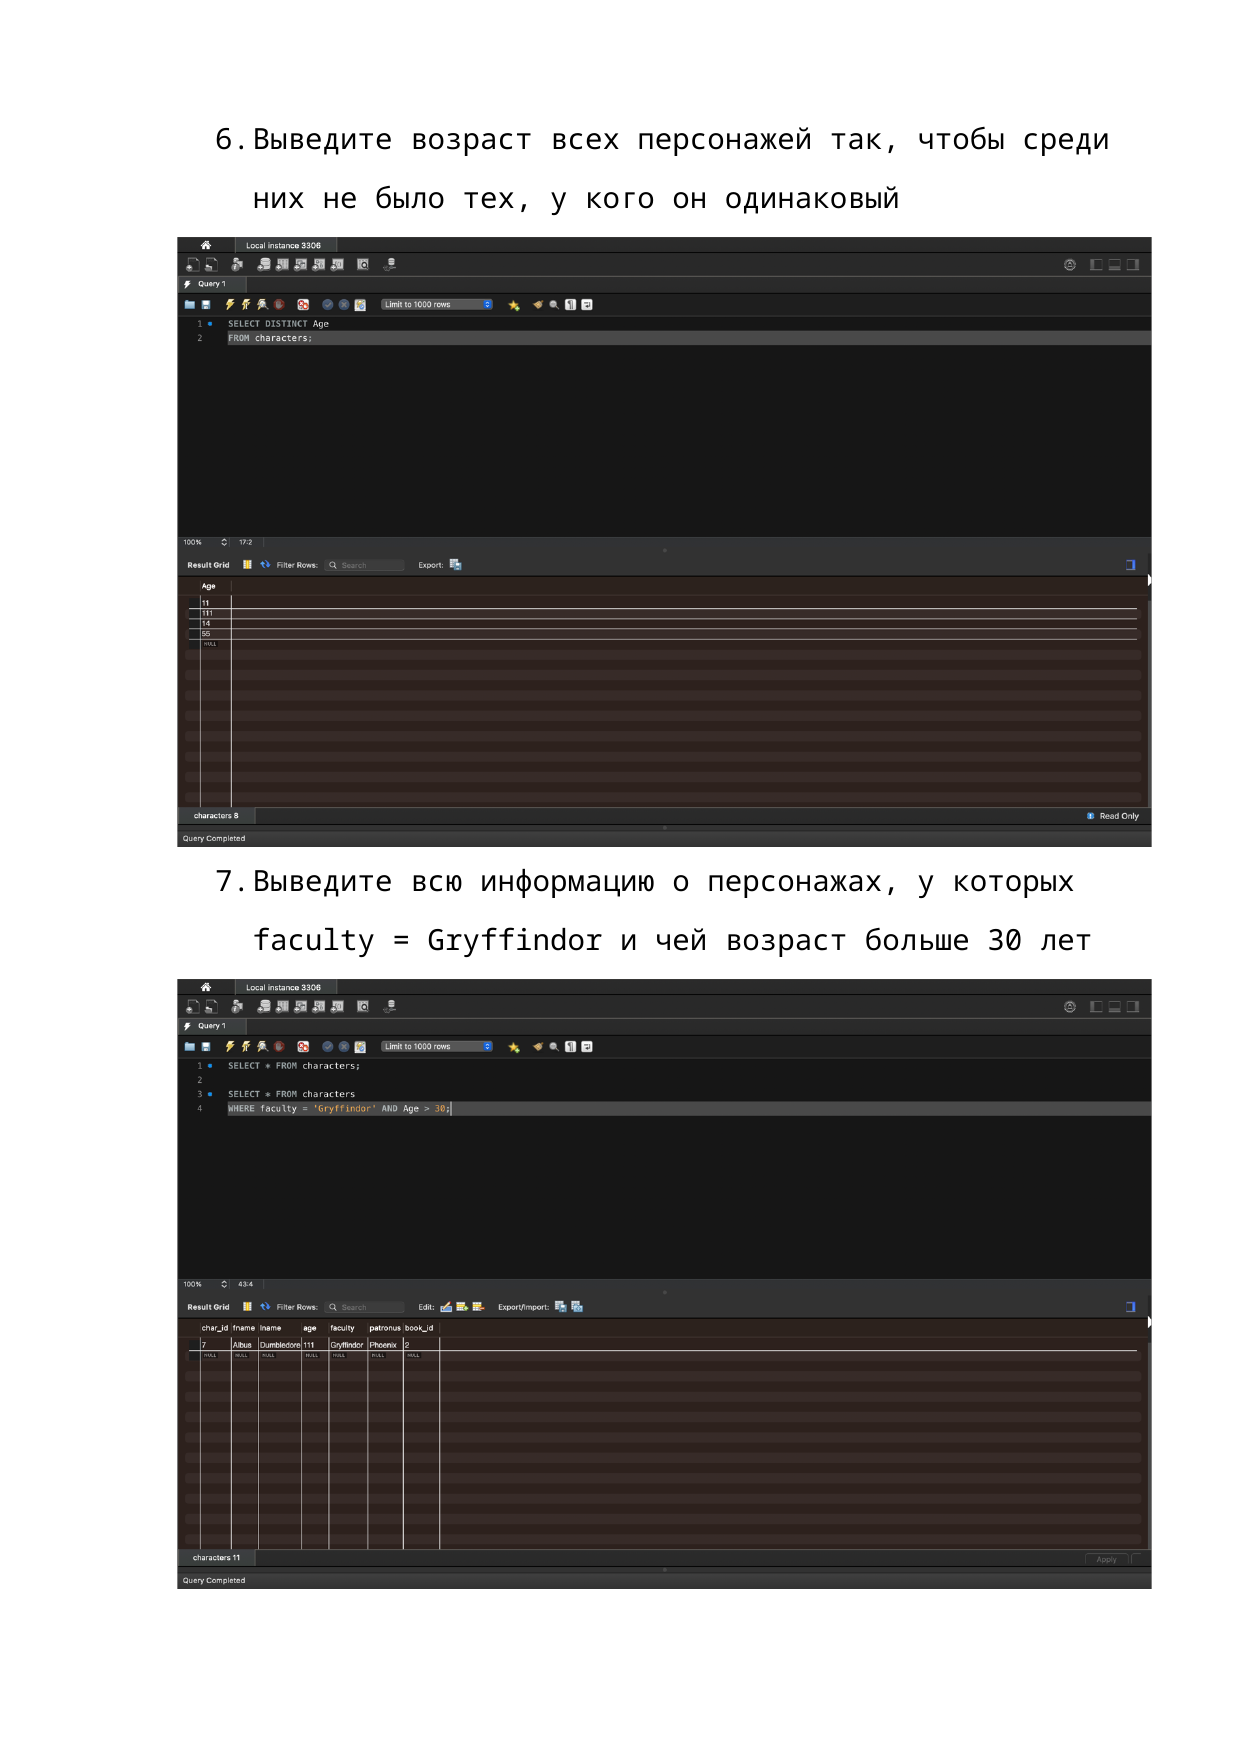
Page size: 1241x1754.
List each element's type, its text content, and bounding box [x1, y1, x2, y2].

list Выведите возраст всех персонажей так, чтобы среди них не было тех, у кого он одинаковый [215, 118, 1152, 217]
picture [177, 237, 1152, 847]
picture [177, 979, 1152, 1589]
list Выведите всю информацию о персонажах, у которых faculty = Gryffindor и чей возраст больше 30 лет [215, 860, 1152, 959]
